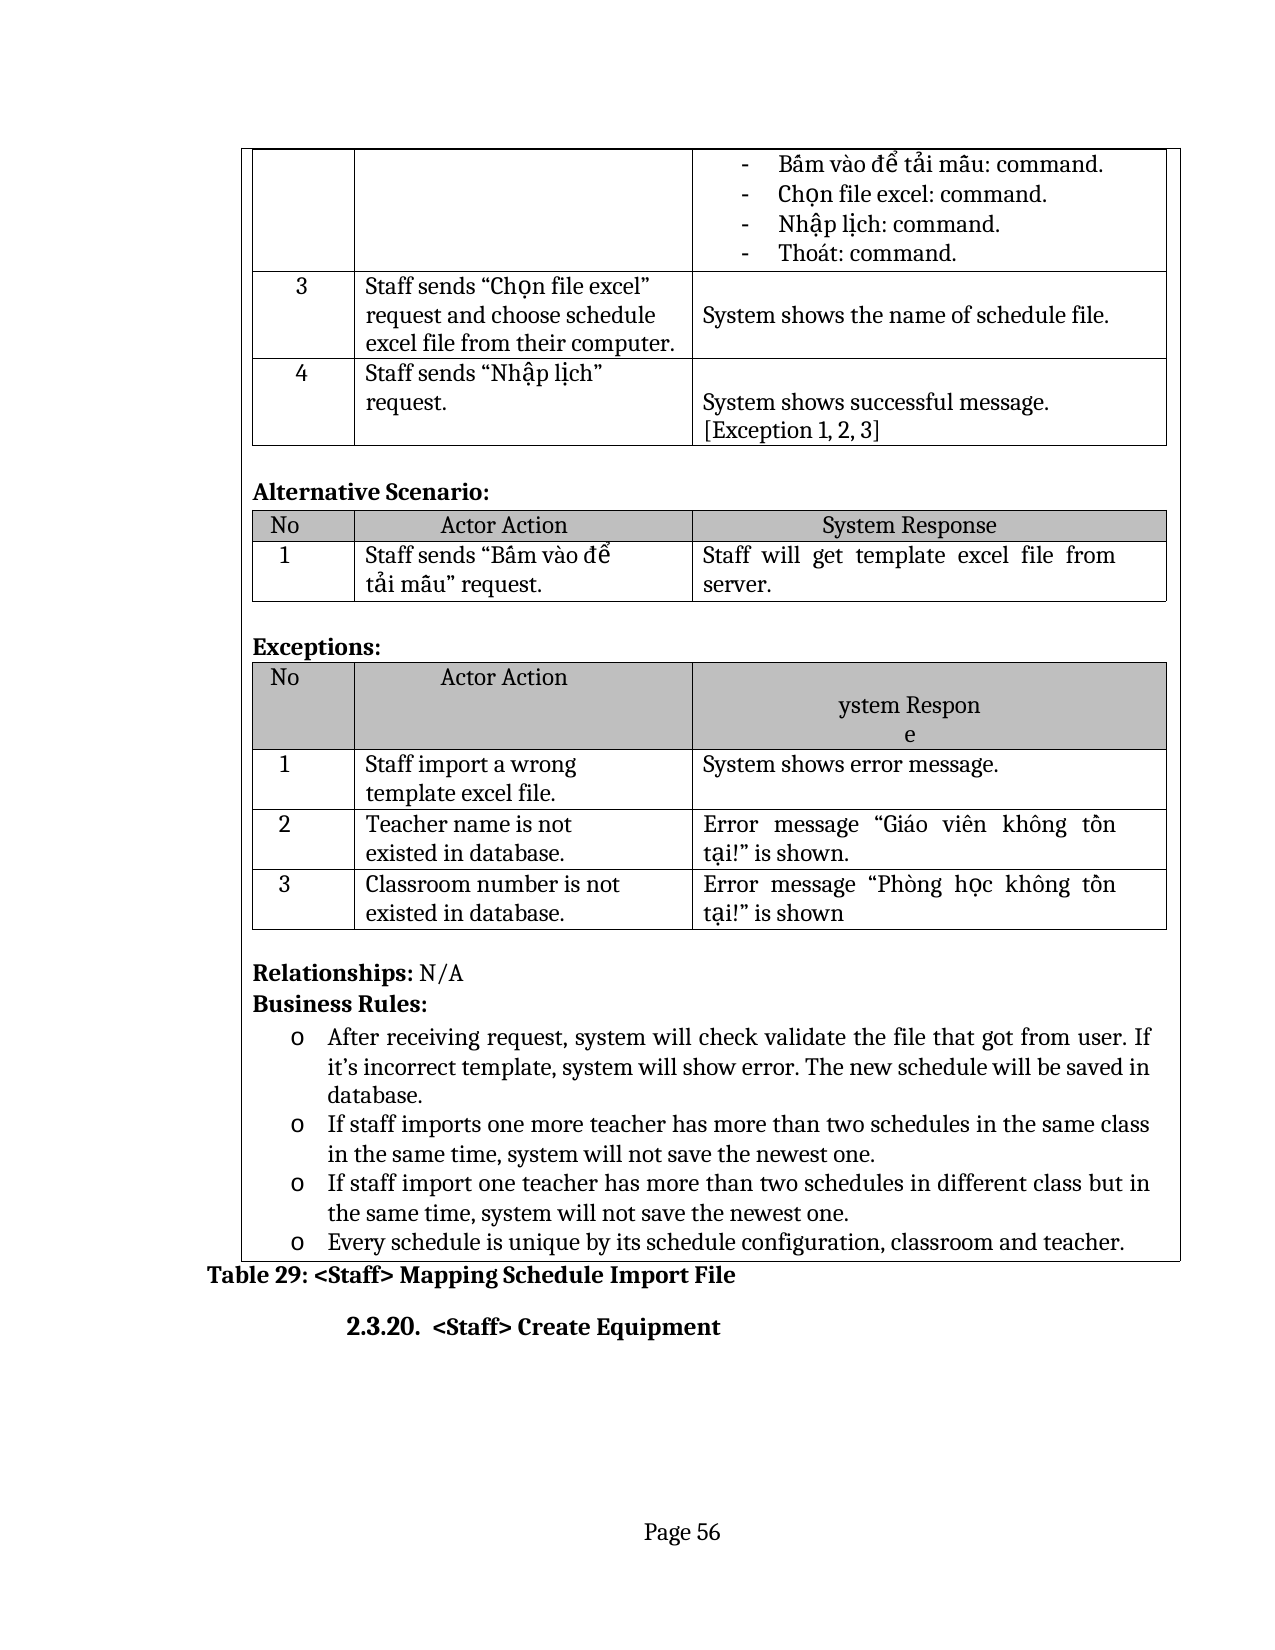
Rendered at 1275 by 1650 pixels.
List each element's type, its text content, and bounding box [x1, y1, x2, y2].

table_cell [242, 149, 1180, 1261]
list <Staff> Create Equipment [346, 1311, 1157, 1342]
